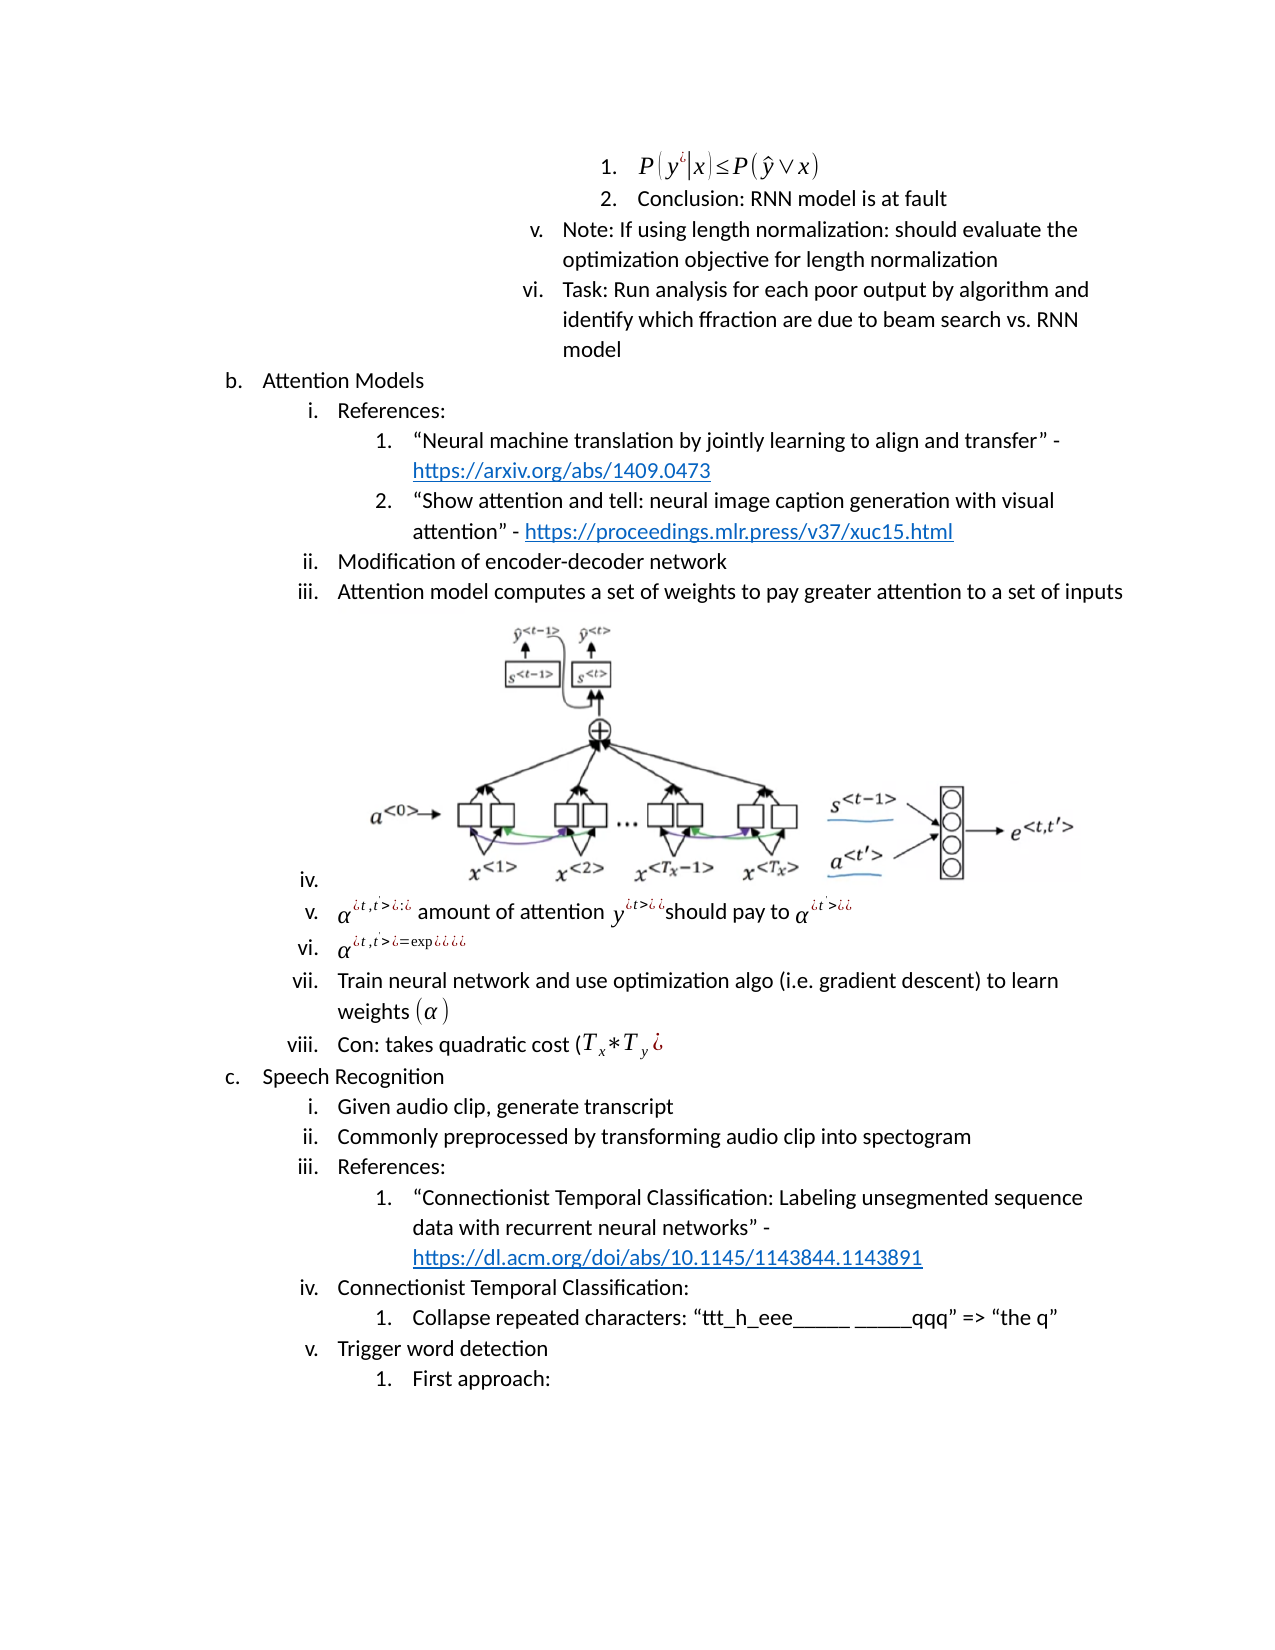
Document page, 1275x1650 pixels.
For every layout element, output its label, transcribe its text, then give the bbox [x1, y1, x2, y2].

list Conclusion: RNN model is at fault [600, 184, 1125, 212]
list “Neural machine translation by jointly learning to align and transfer” - https://arxiv.org/abs/1409.0473 [375, 426, 1125, 484]
list amount of attention should pay to [319, 895, 1125, 928]
list References: [319, 396, 1125, 424]
list Modification of encoder-decoder network [319, 547, 1125, 575]
list Trigger word detection [319, 1334, 1125, 1362]
picture [814, 781, 1082, 887]
list Con: takes quadratic cost ( [319, 1028, 1125, 1060]
list Commonly preprocessed by transforming audio clip into spectogram [319, 1122, 1125, 1150]
list References: [319, 1152, 1125, 1181]
list Train neural network and use optimization algo (i.e. gradient descent) to learn weights [319, 966, 1125, 1026]
list Attention model computes a set of weights to pay greater attention to a set of inputs [319, 577, 1125, 605]
list Collapse repeated characters: “ttt_h_eee_____ _____qqq” => “the q” [375, 1303, 1125, 1332]
list Note: If using length normalization: should evaluate the optimization objective for length normalization [544, 215, 1125, 273]
list First approach: [375, 1364, 1125, 1392]
list “Show attention and tell: neural image caption generation with visual attention” - https://proceedings.mlr.press/v37/xuc15.html [375, 487, 1125, 545]
list Attention Models [225, 366, 1125, 394]
list Connectionist Temporal Classification: [319, 1273, 1125, 1301]
list “Connectionist Temporal Classification: Labeling unsegmented sequence data with recurrent neural networks” - https://dl.acm.org/doi/abs/10.1145/1143844.1143891 [375, 1183, 1125, 1271]
list Task: Run analysis for each poor output by algorithm and identify which ffraction are due to beam search vs. RNN model [544, 275, 1125, 363]
list Speech Recognition [225, 1062, 1125, 1090]
list Given audio clip, generate transcript [319, 1092, 1125, 1120]
picture [337, 607, 810, 887]
